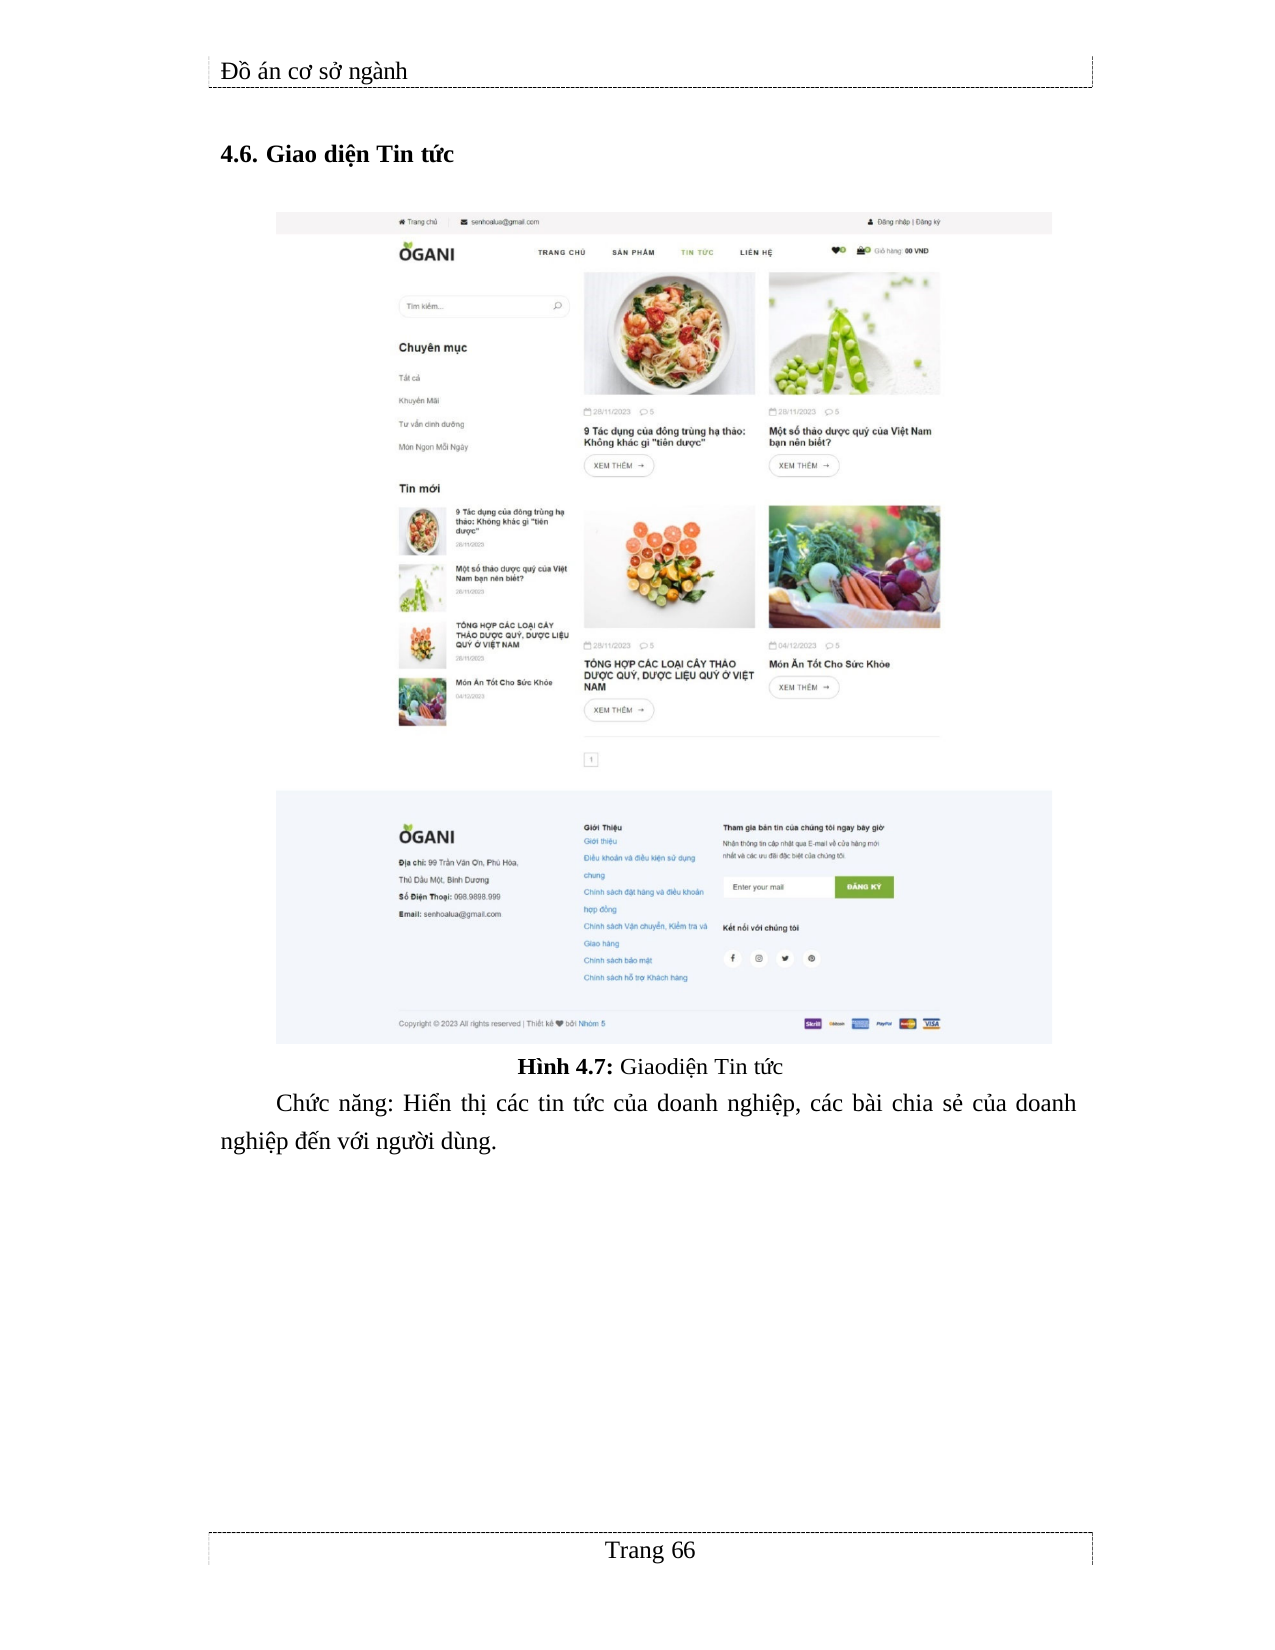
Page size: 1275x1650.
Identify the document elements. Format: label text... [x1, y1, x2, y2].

text Hình 4.7: Giaodiện Tin tức [517, 219, 1162, 1080]
picture [208, 55, 1093, 88]
subtitle Giao diện Tin tức [220, 139, 1162, 168]
picture [276, 212, 1053, 1044]
picture [208, 1532, 1093, 1565]
text Chức năng: Hiển thị các tin tức của doanh nghiệp, các bài chia sẻ của doanh nghiệp đến với người dùng. [220, 1088, 1081, 1155]
